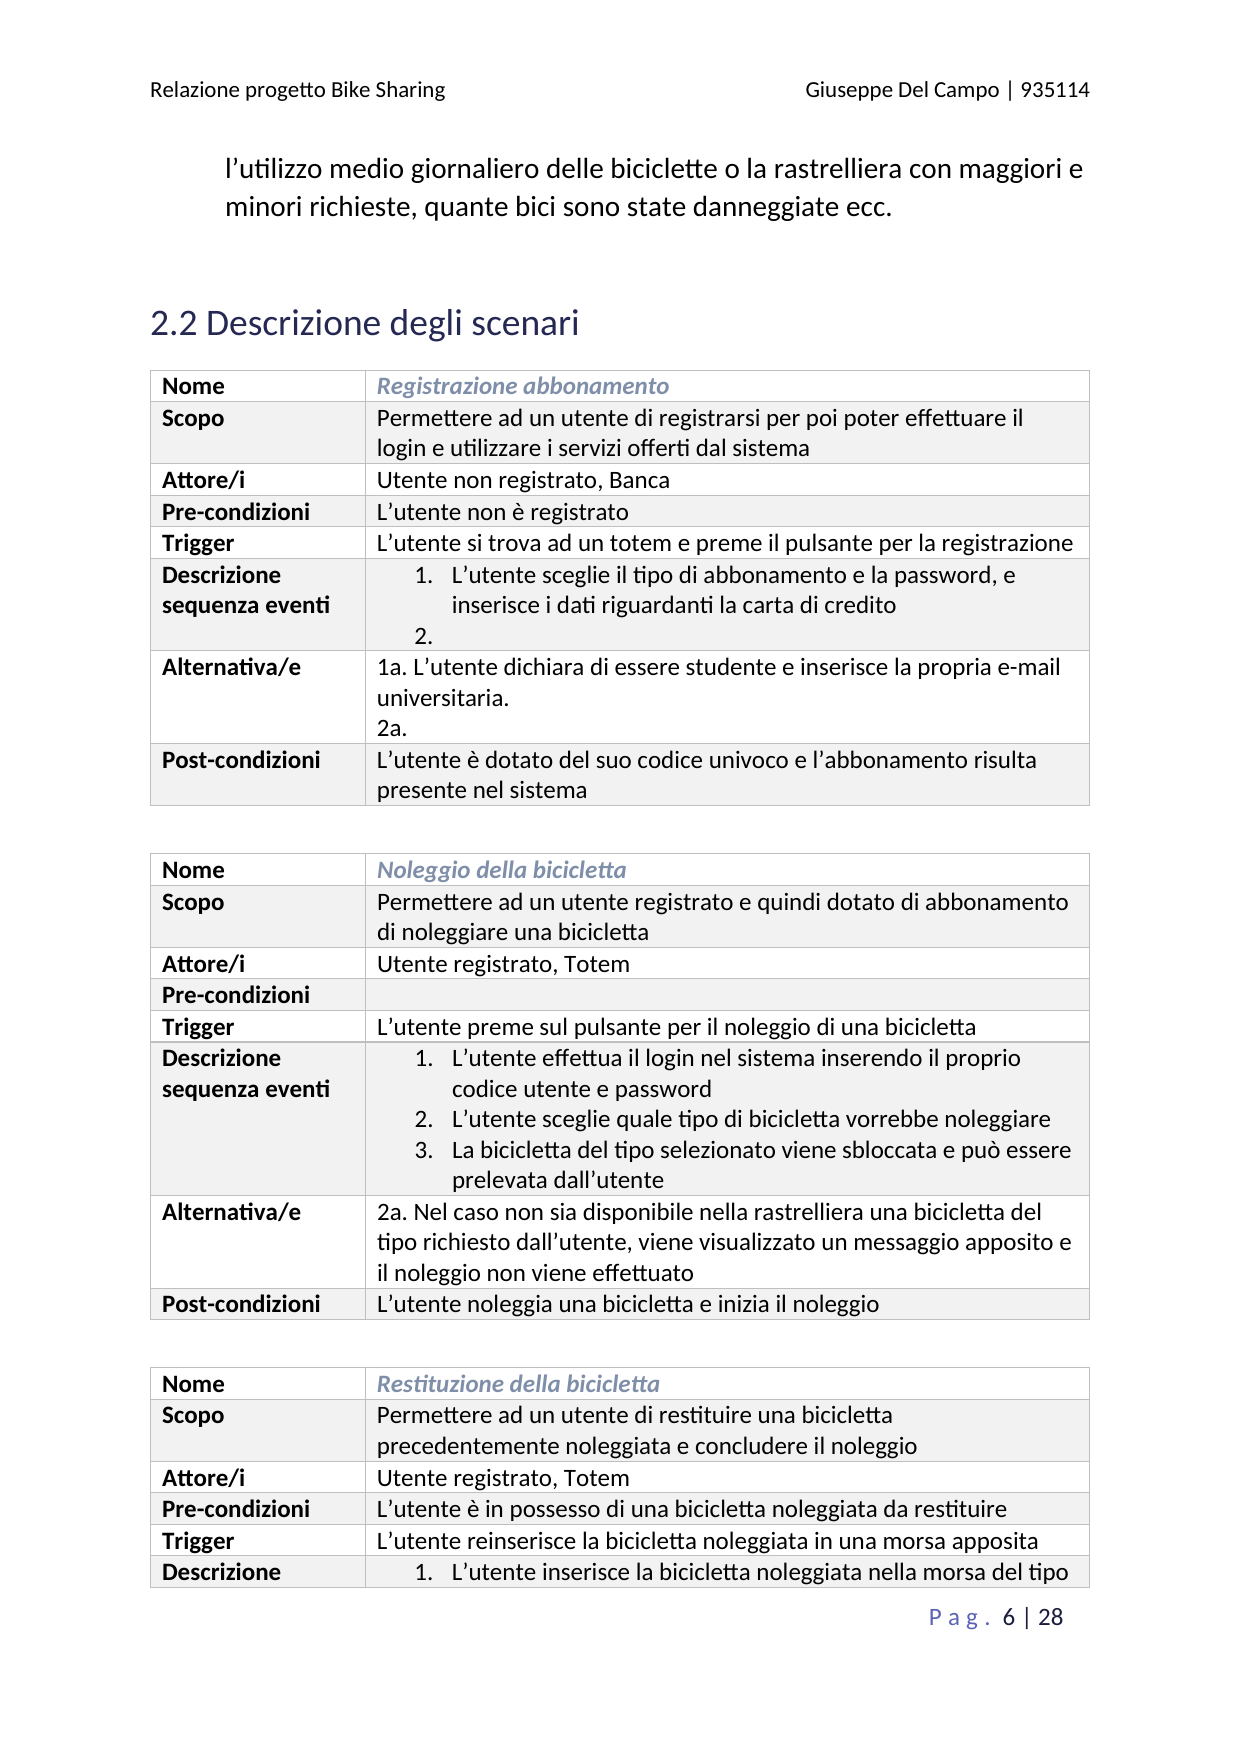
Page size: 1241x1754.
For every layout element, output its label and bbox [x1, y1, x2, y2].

list [187, 150, 1090, 224]
